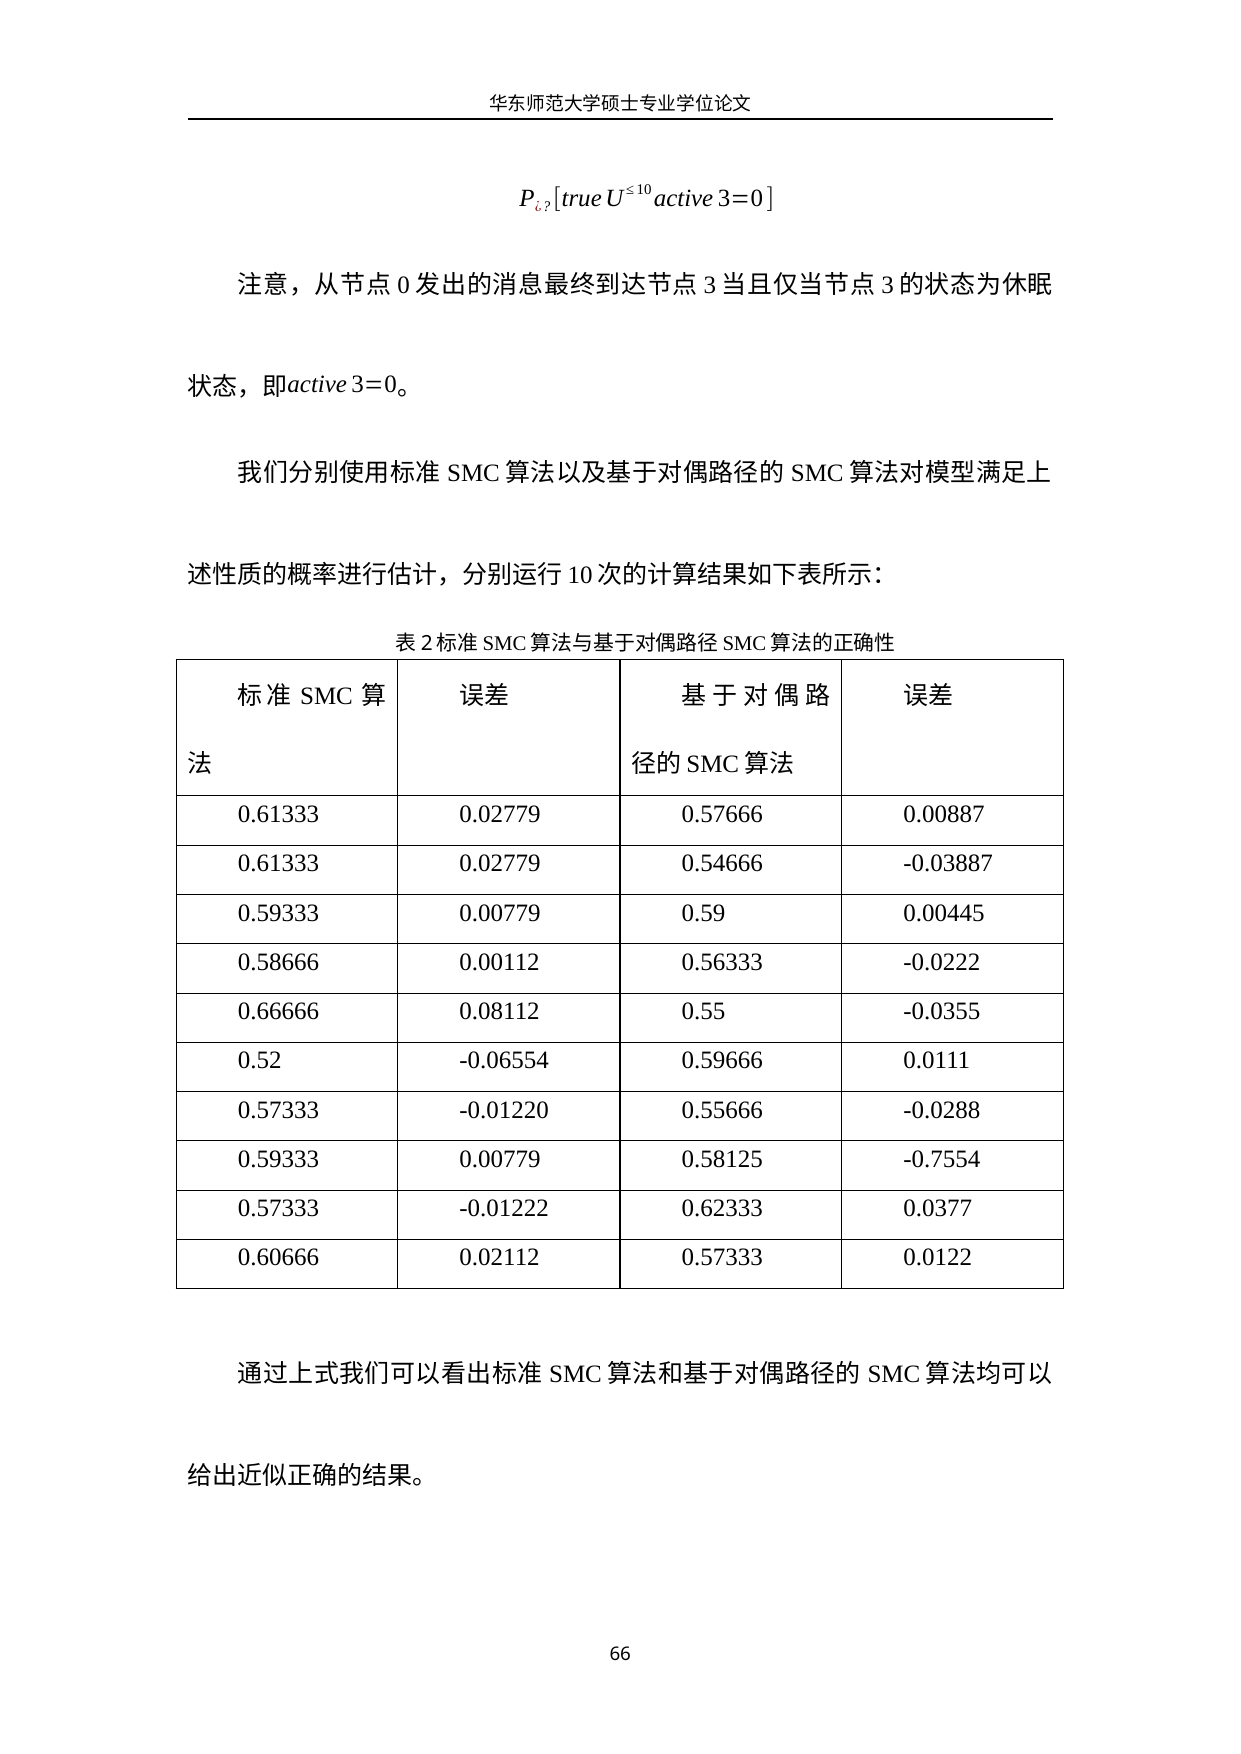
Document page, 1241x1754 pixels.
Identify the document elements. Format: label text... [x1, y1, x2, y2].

table_cell 0.62333 [621, 1191, 841, 1239]
table_cell 0.02112 [398, 1240, 619, 1288]
table_cell 0.55666 [621, 1092, 841, 1140]
table_cell -0.0355 [842, 994, 1063, 1042]
table_cell 0.00887 [842, 796, 1063, 845]
table_cell 0.60666 [177, 1240, 397, 1288]
text 我们分别使用标准SMC算法以及基于对偶路径的SMC算法对模型满足上述性质的概率进行估计，分别运行10次的计算结果如下表所示： [187, 437, 1053, 606]
table_cell 0.0111 [842, 1043, 1063, 1091]
table_cell -0.7554 [842, 1141, 1063, 1189]
text 通过上式我们可以看出标准SMC算法和基于对偶路径的SMC算法均可以给出近似正确的结果。 [187, 1337, 1053, 1507]
table_header 标准SMC算法 [177, 660, 397, 795]
table_header 基于对偶路径的SMC算法 [621, 660, 841, 795]
table_header 误差 [842, 660, 1063, 795]
table_cell 0.57333 [177, 1092, 397, 1140]
table_cell -0.0222 [842, 944, 1063, 992]
table_cell 0.02779 [398, 846, 619, 894]
table_cell 0.59 [621, 895, 841, 943]
table_cell -0.06554 [398, 1043, 619, 1091]
table_cell 0.56333 [621, 944, 841, 992]
text 表 2标准SMC算法与基于对偶路径SMC算法的正确性 [187, 624, 1053, 658]
table_cell -0.01220 [398, 1092, 619, 1140]
table_cell -0.01222 [398, 1191, 619, 1239]
table_cell -0.03887 [842, 846, 1063, 894]
table_cell 0.00779 [398, 895, 619, 943]
text 注意，从节点0发出的消息最终到达节点3当且仅当节点3的状态为休眠状态，即。 [187, 249, 1053, 418]
table_cell 0.57666 [621, 796, 841, 845]
table_cell 0.54666 [621, 846, 841, 894]
table_cell 0.02779 [398, 796, 619, 845]
table_cell -0.0288 [842, 1092, 1063, 1140]
table_cell 0.59333 [177, 895, 397, 943]
table_cell 0.58125 [621, 1141, 841, 1189]
table_cell 0.0377 [842, 1191, 1063, 1239]
table_cell 0.61333 [177, 796, 397, 845]
table_cell 0.57333 [621, 1240, 841, 1288]
table_cell 0.55 [621, 994, 841, 1042]
table_cell 0.57333 [177, 1191, 397, 1239]
table_cell 0.0122 [842, 1240, 1063, 1288]
table_cell 0.00112 [398, 944, 619, 992]
table_cell 0.61333 [177, 846, 397, 894]
table_header 误差 [398, 660, 619, 795]
table_cell 0.00445 [842, 895, 1063, 943]
table_cell 0.59666 [621, 1043, 841, 1091]
table_cell 0.66666 [177, 994, 397, 1042]
table_cell 0.08112 [398, 994, 619, 1042]
table_cell 0.52 [177, 1043, 397, 1091]
table_cell 0.59333 [177, 1141, 397, 1189]
table_cell 0.58666 [177, 944, 397, 992]
table_cell 0.00779 [398, 1141, 619, 1189]
